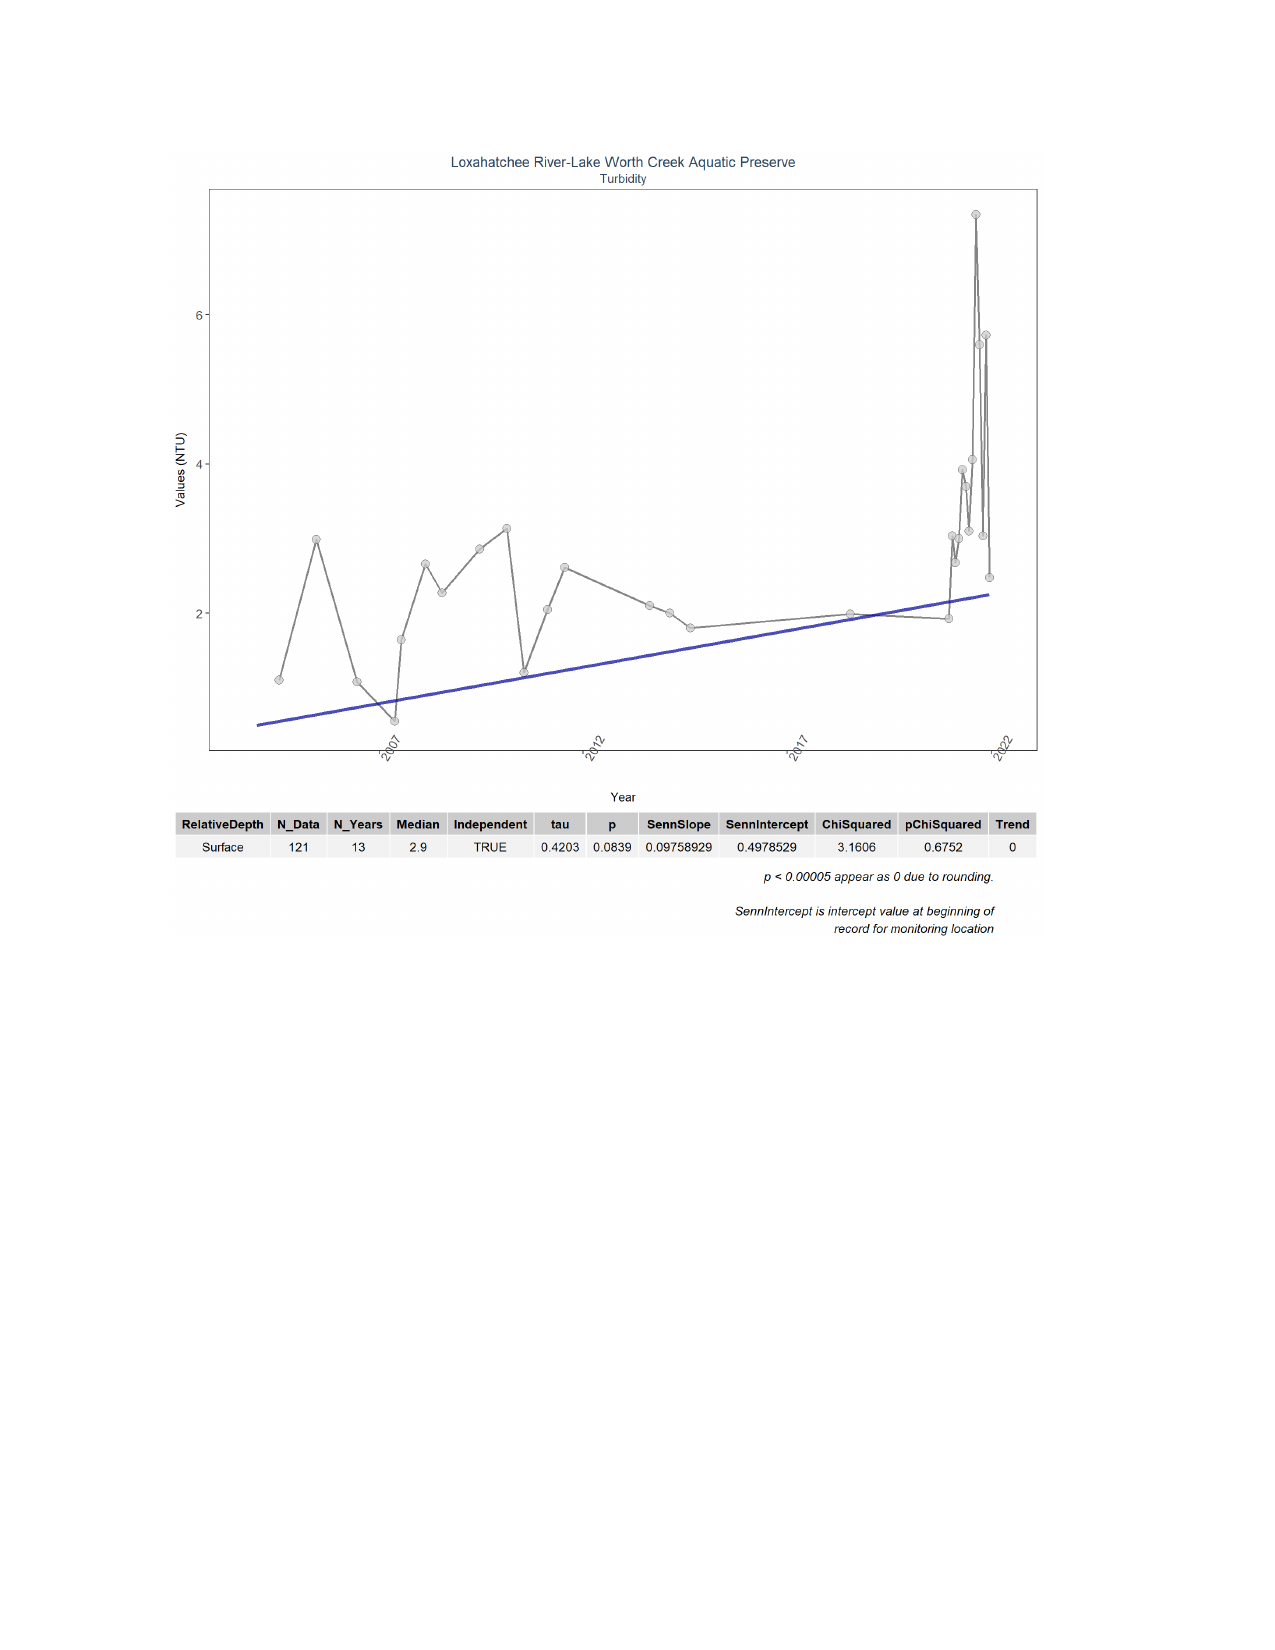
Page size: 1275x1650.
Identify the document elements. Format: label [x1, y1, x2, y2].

picture [168, 150, 1044, 938]
